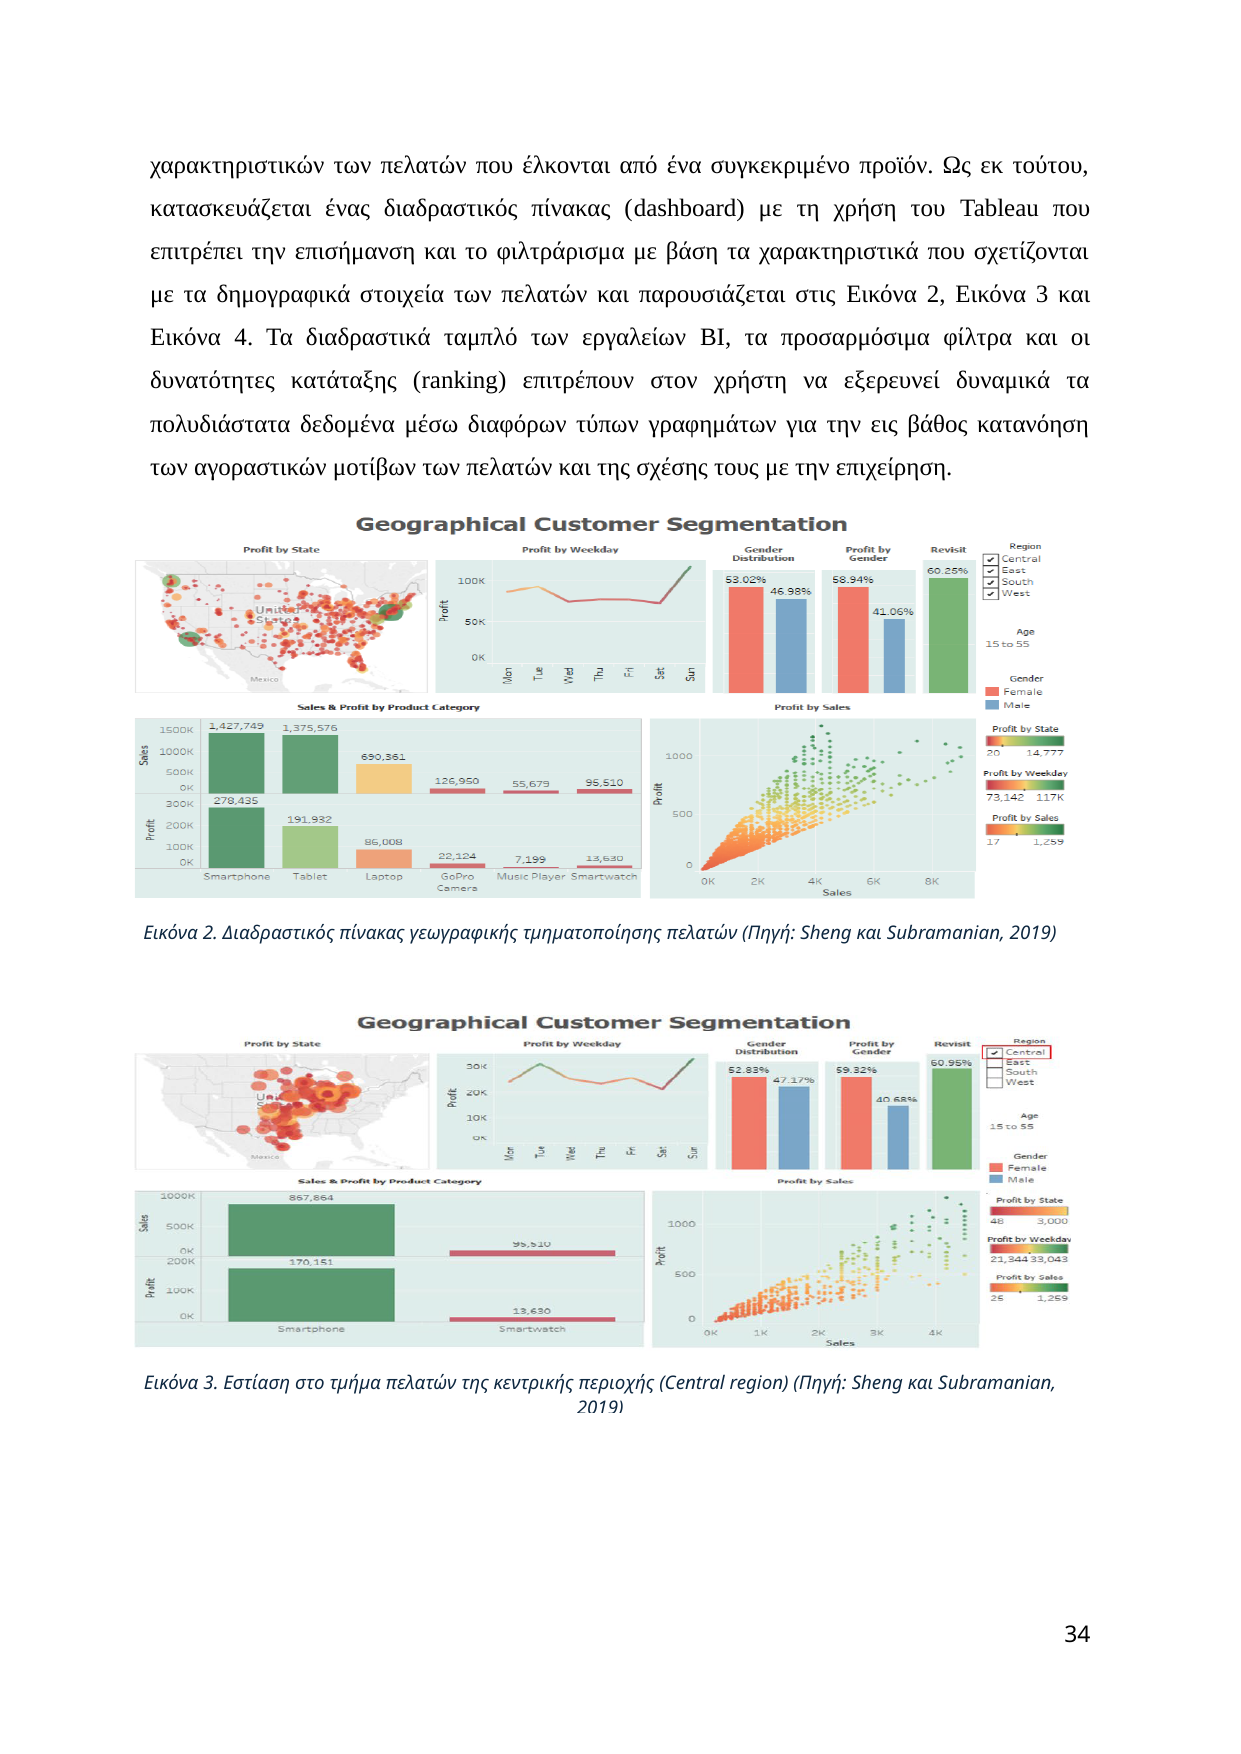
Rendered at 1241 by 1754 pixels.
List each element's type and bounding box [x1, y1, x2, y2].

text [150, 150, 1090, 481]
picture [130, 511, 1071, 903]
picture [130, 1012, 1071, 1351]
